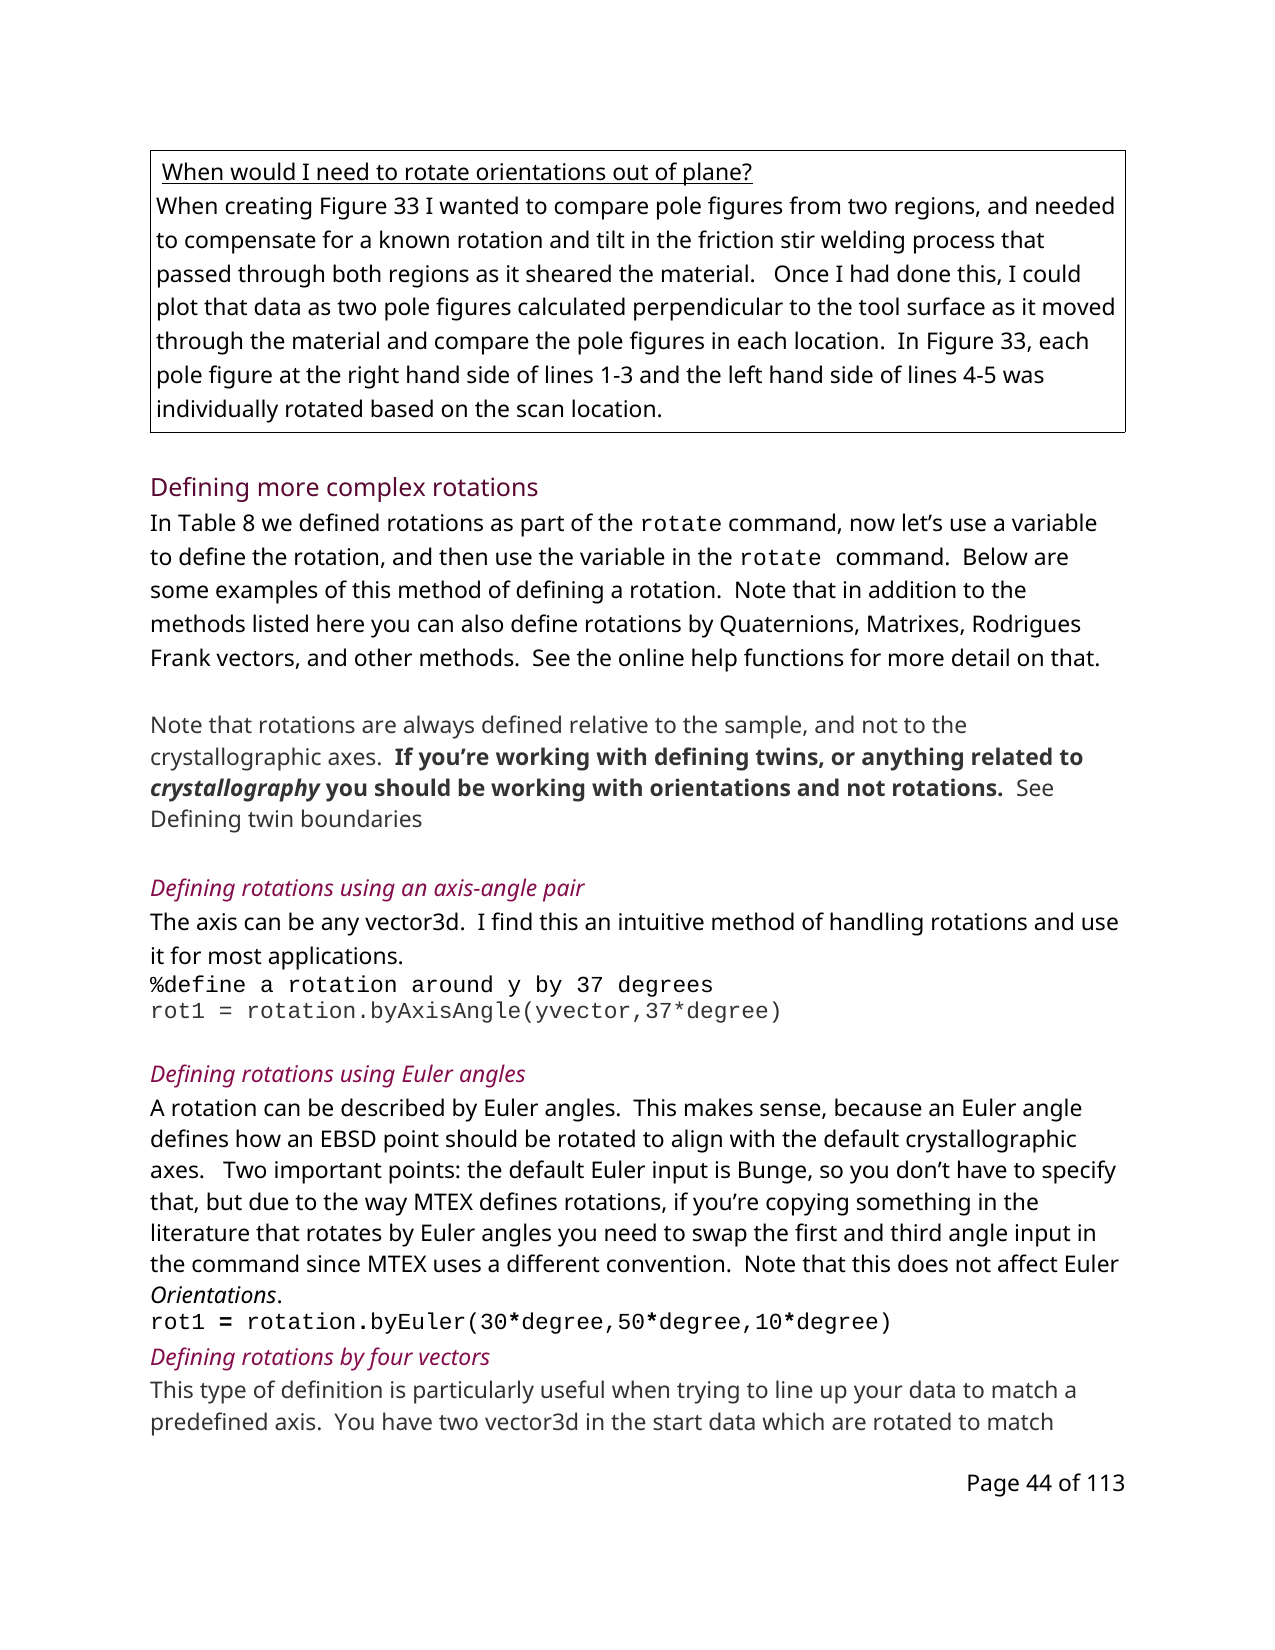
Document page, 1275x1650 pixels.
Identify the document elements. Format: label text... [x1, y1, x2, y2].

table_header When would I need to rotate orientations out of plane? When creating Figure 33 I wanted to compare pole figures from two regions, and needed to compensate for a known rotation and tilt in the friction stir welding process that passed through both regions as it sheared the material. Once I had done this, I could plot that data as two pole figures calculated perpendicular to the tool surface as it moved through the material and compare the pole figures in each location. In Figure 33, each pole figure at the right hand side of lines 1-3 and the left hand side of lines 4-5 was individually rotated based on the scan location. [151, 151, 1125, 432]
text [150, 1374, 1125, 1437]
text %define a rotation around y by 37 degrees [150, 974, 1125, 999]
text The axis can be any vector3d. I find this an intuitive method of handling rotations and use it for most applications. [150, 906, 1125, 971]
text A rotation can be described by Euler angles. This makes sense, because an Euler angle defines how an EBSD point should be rotated to align with the default crystallographic axes. Two important points: the default Euler input is Bunge, so you don’t have to specify that, but due to the way MTEX defines rotations, if you’re copying something in the literature that rotates by Euler angles you need to swap the first and third angle input in the command since MTEX uses a different convention. Note that this does not affect Euler Orientations. [150, 1092, 1125, 1311]
subtitle Defining rotations using Euler angles [150, 1058, 1125, 1089]
subtitle Defining rotations using an axis-angle pair [150, 872, 1125, 904]
subtitle Defining more complex rotations [150, 470, 1125, 504]
text Note that rotations are always defined relative to the sample, and not to the crystallographic axes. If you’re working with defining twins, or anything related to crystallography you should be working with orientations and not rotations. See Defining twin boundaries [150, 709, 1125, 834]
text In Table 8 we defined rotations as part of the rotate command, now let’s use a variable to define the rotation, and then use the variable in the rotate command. Below are some examples of this method of defining a rotation. Note that in addition to the methods listed here you can also define rotations by Quaternions, Matrixes, Rodrigues Frank vectors, and other methods. See the online help functions for more detail on that. [150, 507, 1125, 673]
text rot1 = rotation.byEuler(30*degree,50*degree,10*degree) [150, 1311, 1125, 1337]
text rot1 = rotation.byAxisAngle(yvector,37*degree) [150, 999, 1125, 1026]
subtitle Defining rotations by four vectors [150, 1341, 1125, 1372]
